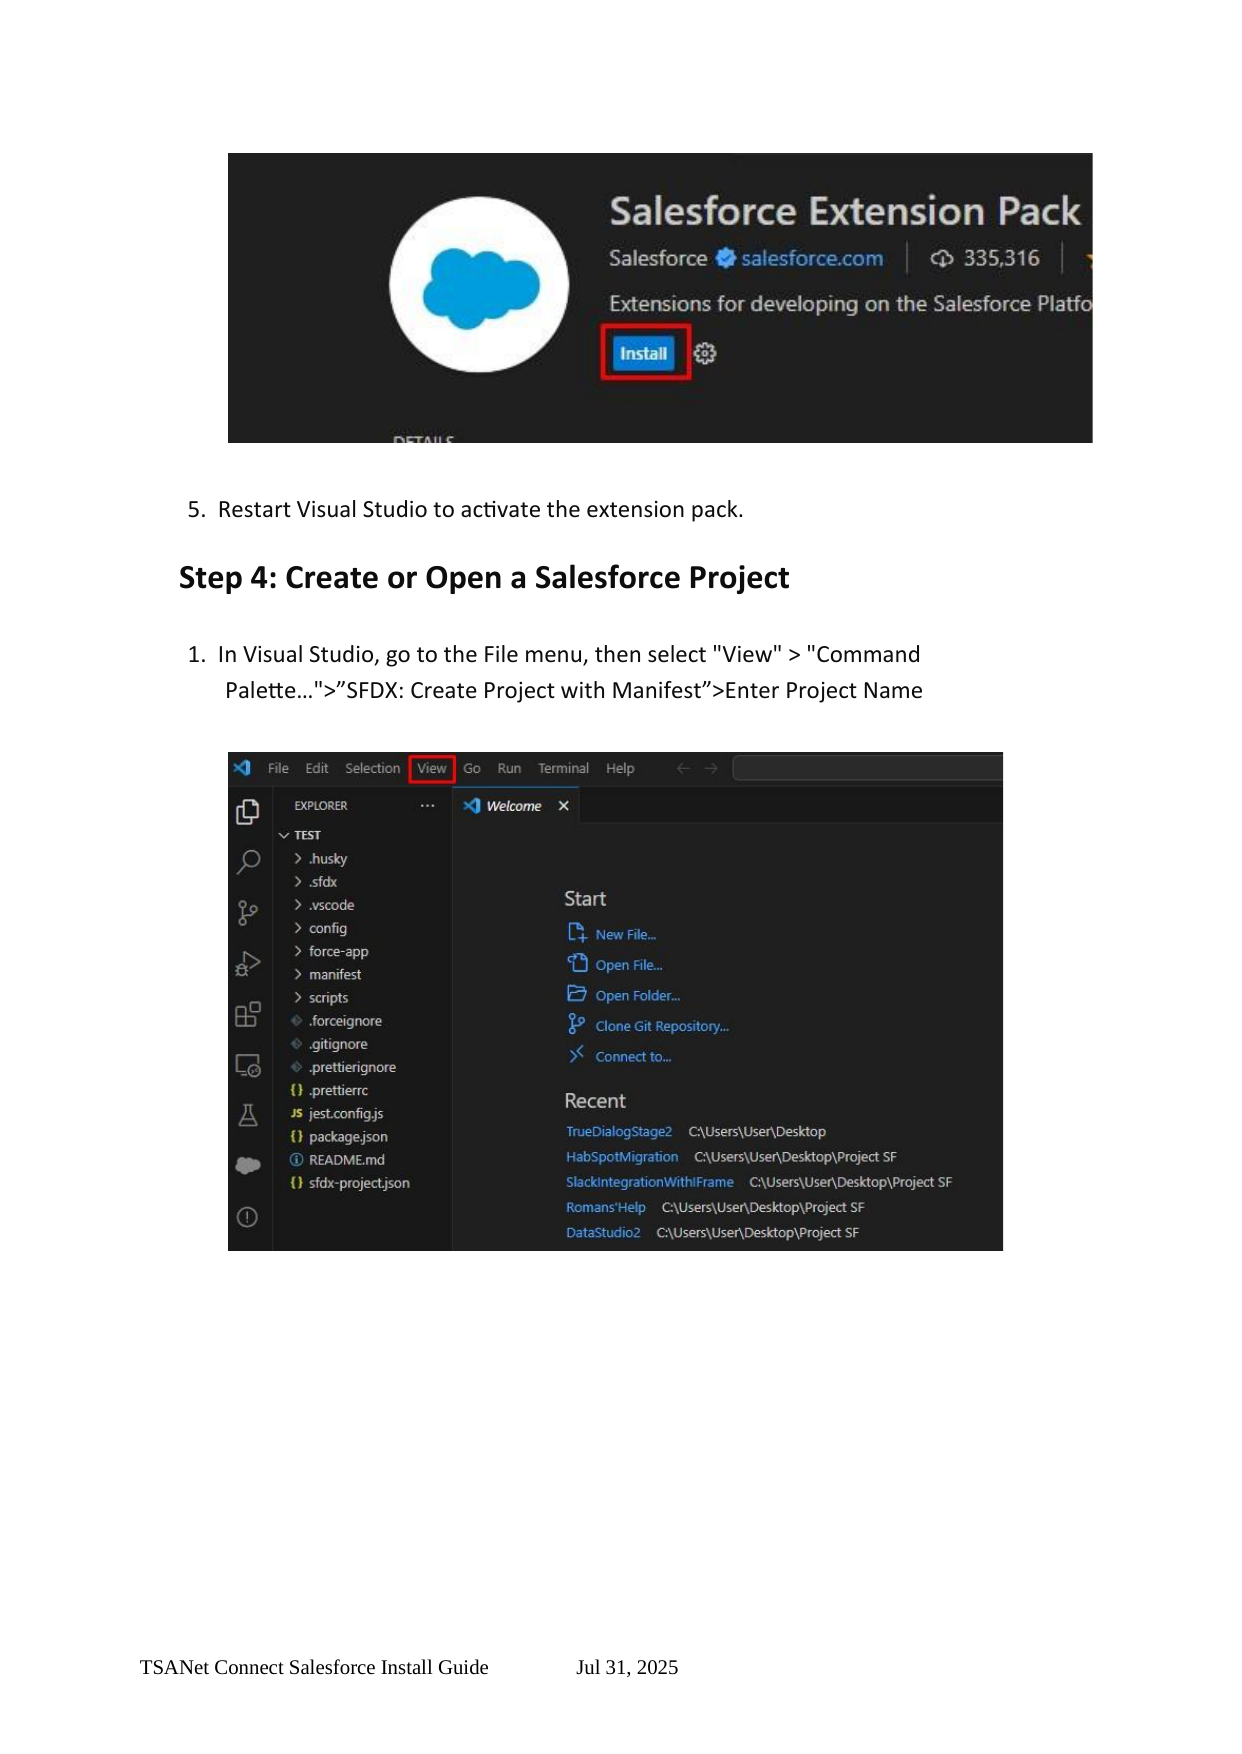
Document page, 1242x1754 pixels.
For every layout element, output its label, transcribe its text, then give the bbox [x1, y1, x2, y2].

text Step 4: Create or Open a Salesforce Project [145, 555, 824, 597]
text 1. In Visual Studio, go to the File menu, then select "View" > "Command [187, 638, 1102, 668]
text 5. Restart Visual Studio to activate the extension pack. [187, 494, 1102, 524]
text Palette…">”SFDX: Create Project with Manifest”>Enter Project Name [225, 674, 1102, 704]
picture [228, 153, 1093, 443]
picture [228, 752, 1004, 1251]
